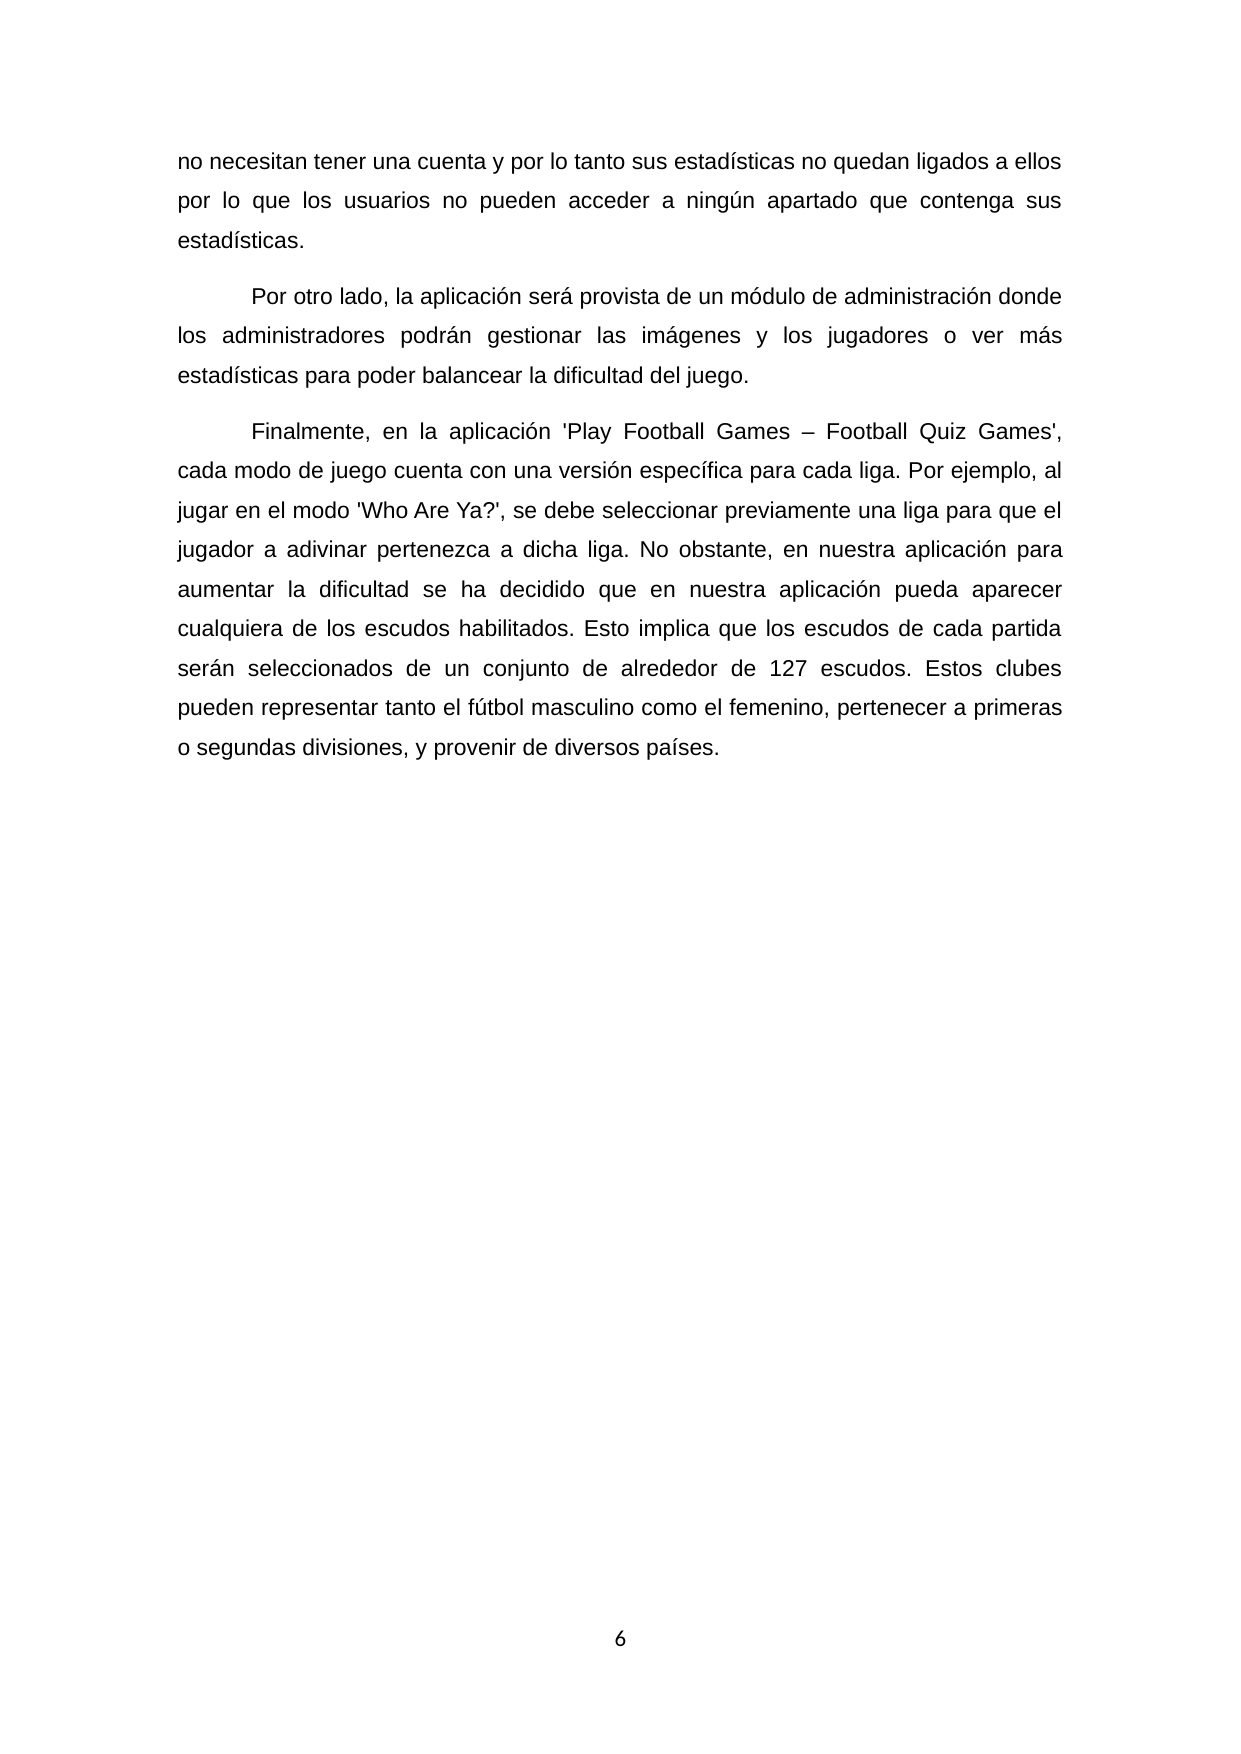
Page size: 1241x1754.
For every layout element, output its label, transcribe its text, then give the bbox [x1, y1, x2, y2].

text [177, 148, 1063, 253]
text Por otro lado, la aplicación será provista de un módulo de administración donde los administradores podrán gestionar las imágenes y los jugadores o ver más estadísticas para poder balancear la dificultad del juego. [177, 283, 1063, 388]
text Finalmente, en la aplicación 'Play Football Games – Football Quiz Games', cada modo de juego cuenta con una versión específica para cada liga. Por ejemplo, al jugar en el modo 'Who Are Ya?', se debe seleccionar previamente una liga para que el jugador a adivinar pertenezca a dicha liga. No obstante, en nuestra aplicación para aumentar la dificultad se ha decidido que en nuestra aplicación pueda aparecer cualquiera de los escudos habilitados. Esto implica que los escudos de cada partida serán seleccionados de un conjunto de alrededor de 127 escudos. Estos clubes pueden representar tanto el fútbol masculino como el femenino, pertenecer a primeras o segundas divisiones, y provenir de diversos países. [177, 418, 1063, 760]
